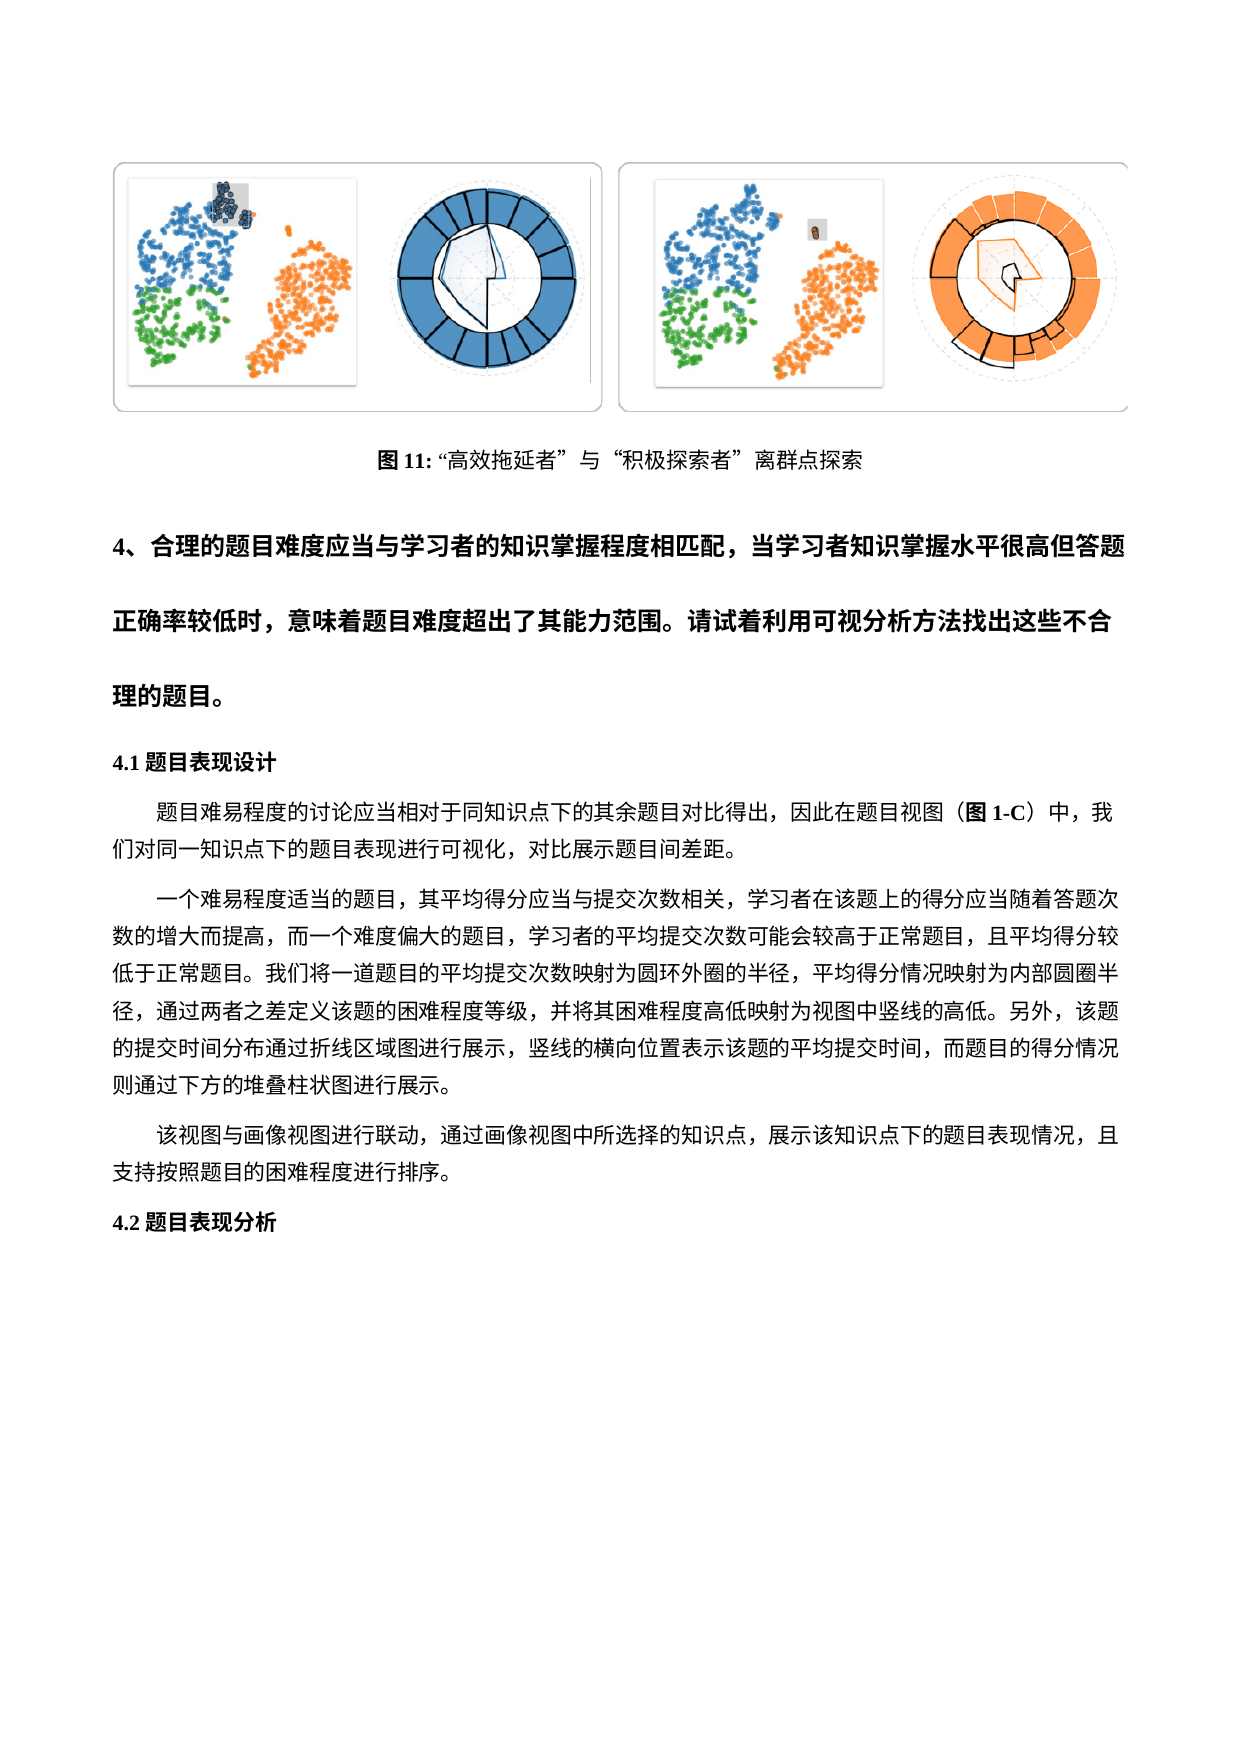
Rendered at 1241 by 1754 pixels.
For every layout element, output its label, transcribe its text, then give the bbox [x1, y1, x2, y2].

text 一个难易程度适当的题目，其平均得分应当与提交次数相关，学习者在该题上的得分应当随着答题次数的增大而提高，而一个难度偏大的题目，学习者的平均提交次数可能会较高于正常题目，且平均得分较低于正常题目。我们将一道题目的平均提交次数映射为圆环外圈的半径，平均得分情况映射为内部圆圈半径，通过两者之差定义该题的困难程度等级，并将其困难程度高低映射为视图中竖线的高低。另外，该题的提交时间分布通过折线区域图进行展示，竖线的横向位置表示该题的平均提交时间，而题目的得分情况则通过下方的堆叠柱状图进行展示。 [112, 881, 1128, 1100]
text 图11: “高效拖延者”与“积极探索者”离群点探索 [112, 443, 1128, 475]
text 该视图与画像视图进行联动，通过画像视图中所选择的知识点，展示该知识点下的题目表现情况，且支持按照题目的困难程度进行排序。 [112, 1118, 1128, 1187]
text 4.2 题目表现分析 [112, 1204, 1128, 1237]
text 题目难易程度的讨论应当相对于同知识点下的其余题目对比得出，因此在题目视图（图1-C）中，我们对同一知识点下的题目表现进行可视化，对比展示题目间差距。 [112, 794, 1128, 864]
text 4、合理的题目难度应当与学习者的知识掌握程度相匹配，当学习者知识掌握水平很高但答题正确率较低时，意味着题目难度超出了其能力范围。请试着利用可视分析方法找出这些不合理的题目。 [112, 512, 1128, 727]
text 4.1 题目表现设计 [112, 745, 1128, 777]
